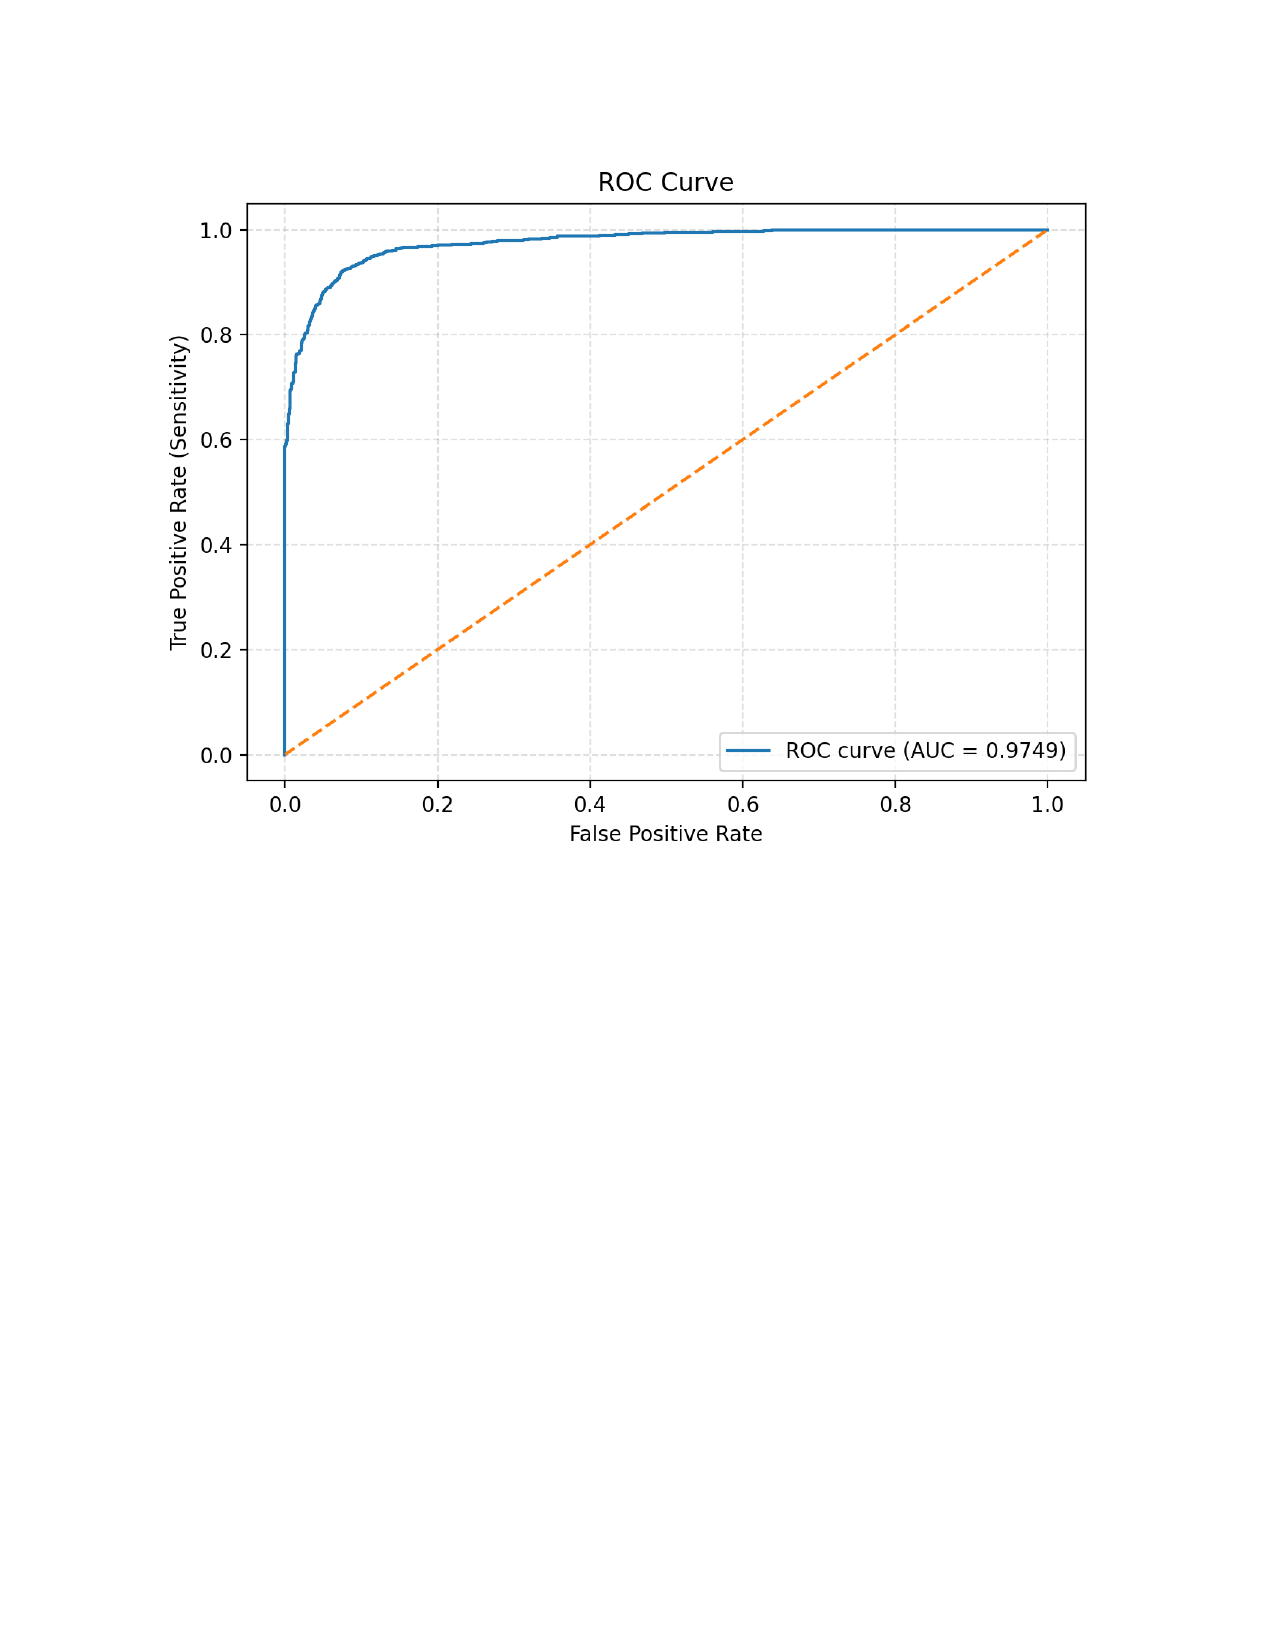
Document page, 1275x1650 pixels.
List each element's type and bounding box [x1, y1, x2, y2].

picture [147, 147, 1108, 868]
